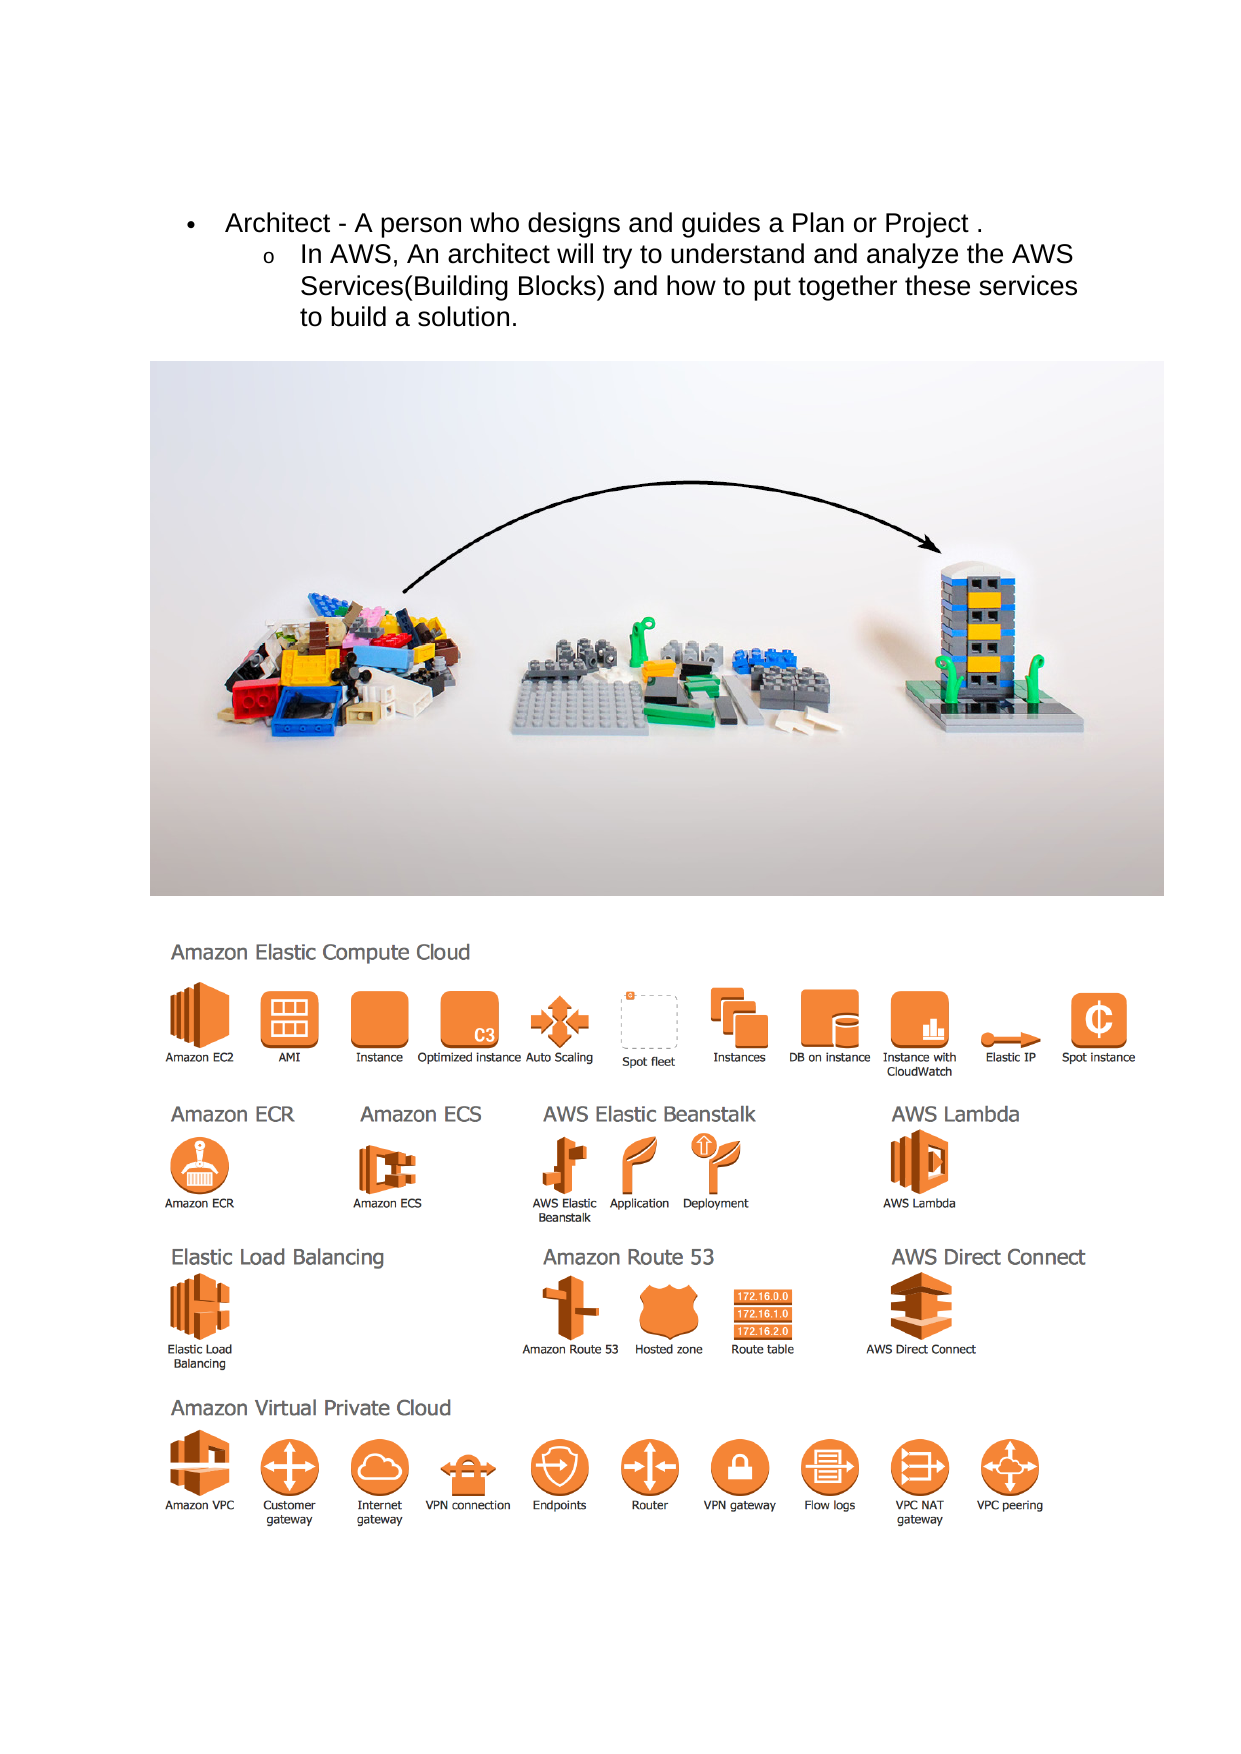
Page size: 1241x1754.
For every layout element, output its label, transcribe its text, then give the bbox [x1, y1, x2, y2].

list Architect - A person who designs and guides a Plan or Project . [187, 207, 1090, 238]
picture [150, 361, 1164, 896]
list In AWS, An architect will try to understand and analyze the AWS Services(Building Blocks) and how to put together these services to build a solution. [262, 238, 1090, 332]
picture [150, 924, 1150, 1539]
